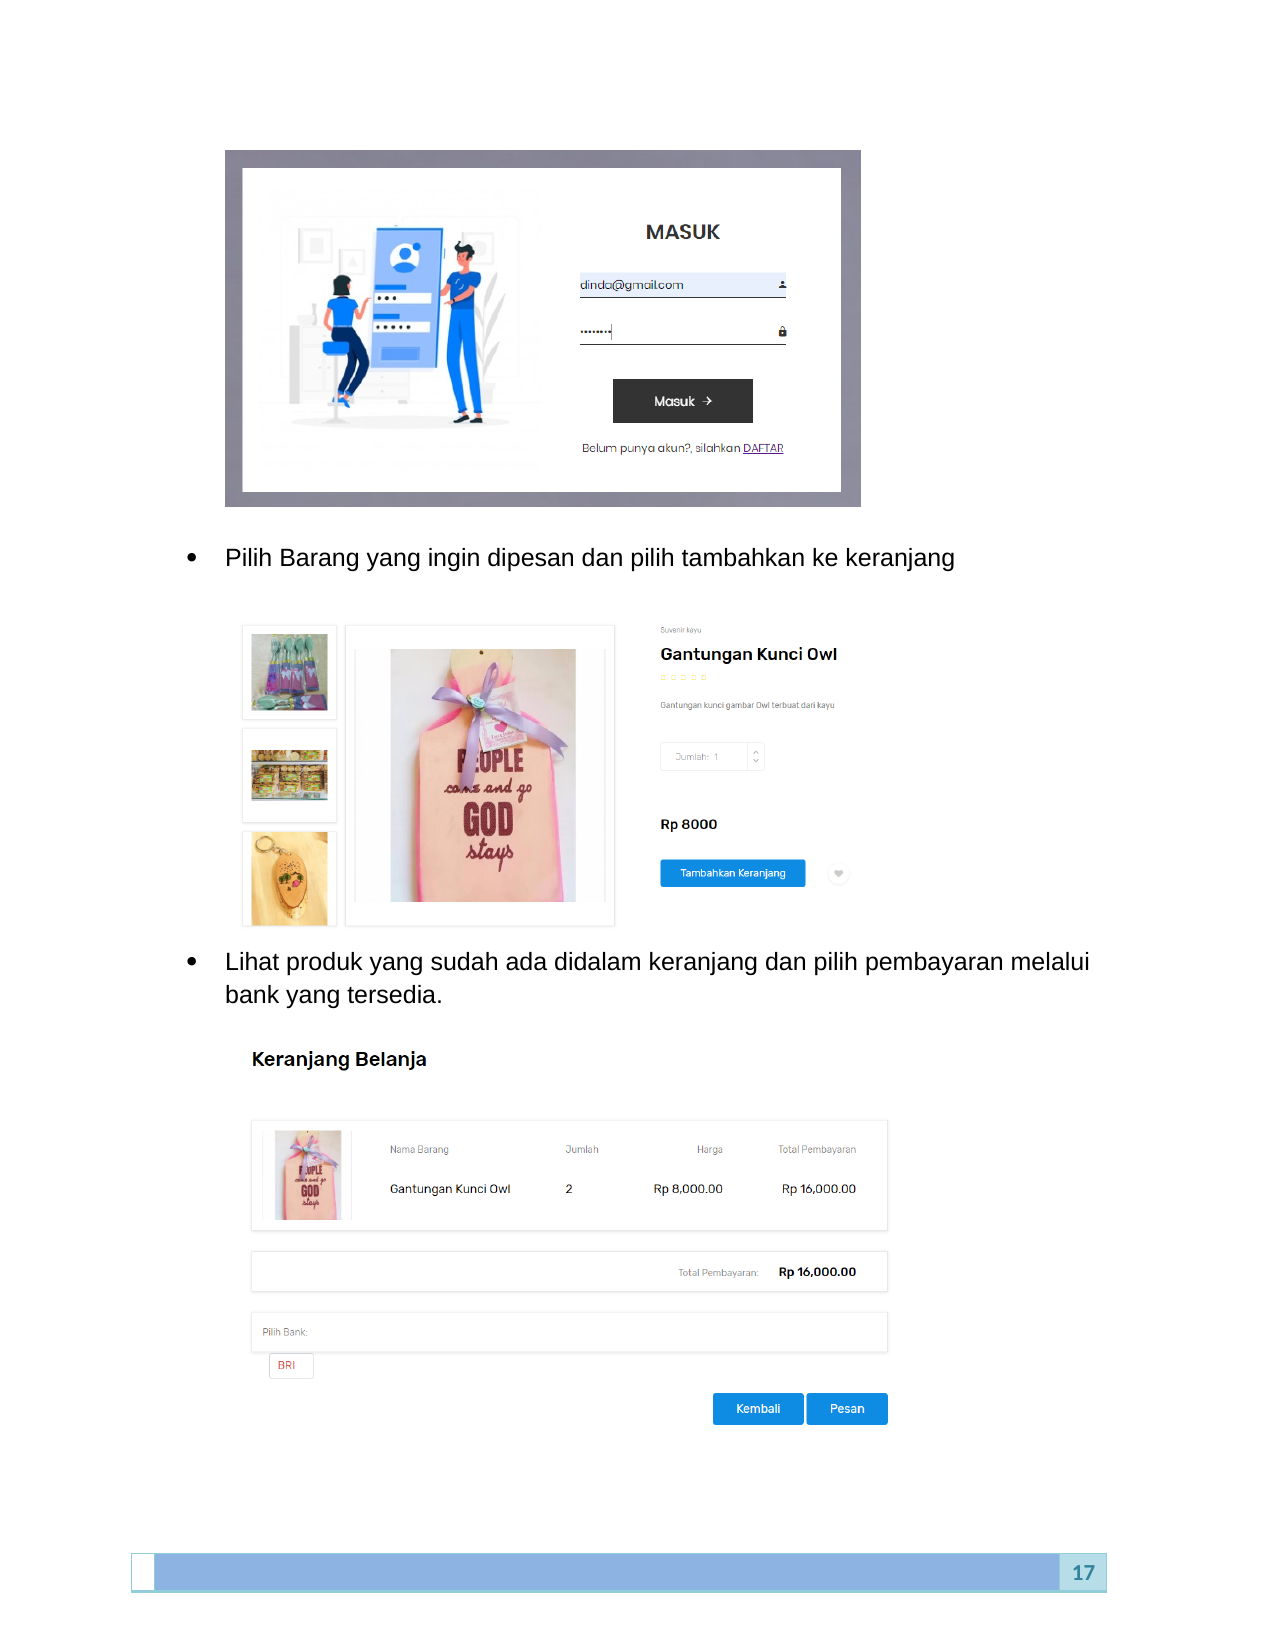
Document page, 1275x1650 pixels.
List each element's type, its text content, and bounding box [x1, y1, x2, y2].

list Pilih Barang yang ingin dipesan dan pilih tambahkan ke keranjang [187, 543, 1125, 571]
picture [225, 150, 861, 507]
list Lihat produk yang sudah ada didalam keranjang dan pilih pembayaran melalui bank yang tersedia. [187, 947, 1125, 1009]
picture [225, 608, 891, 944]
picture [225, 1046, 926, 1445]
